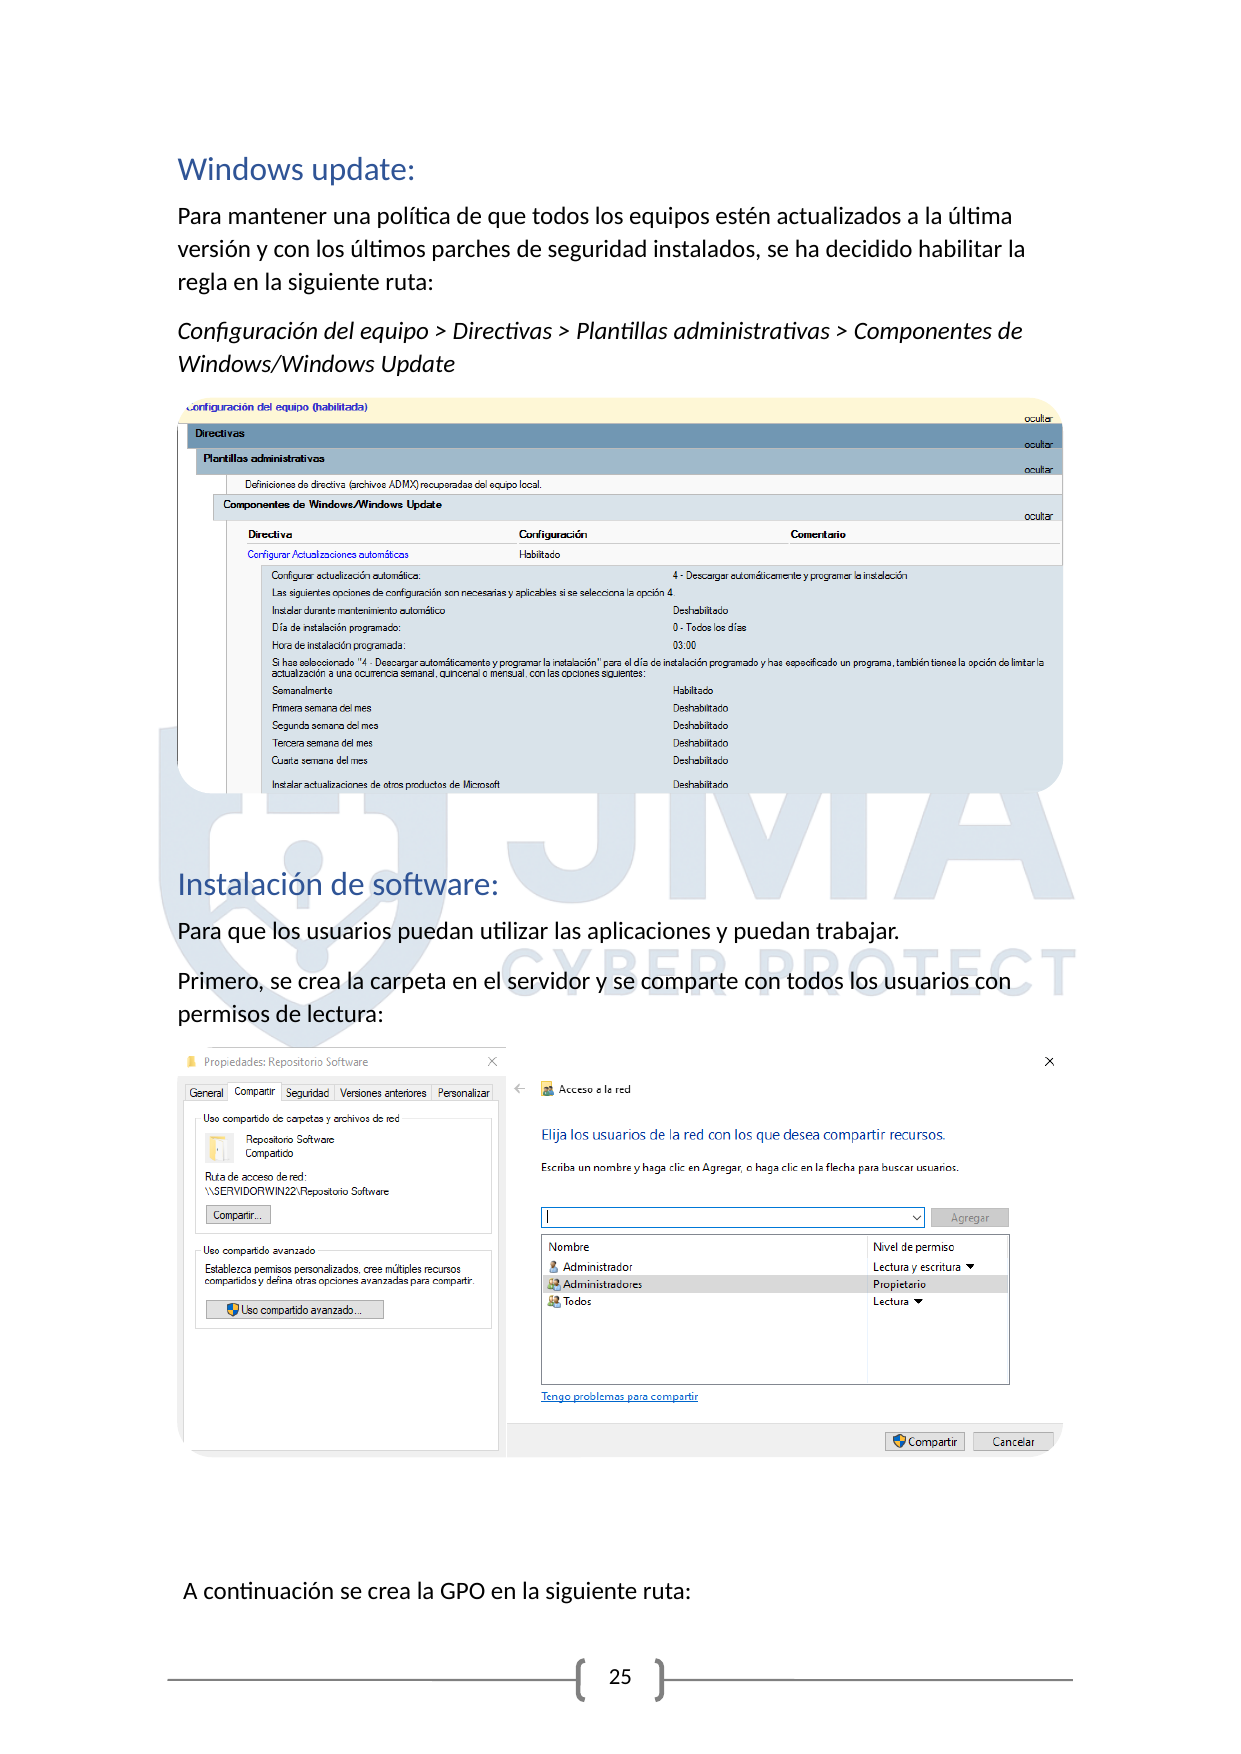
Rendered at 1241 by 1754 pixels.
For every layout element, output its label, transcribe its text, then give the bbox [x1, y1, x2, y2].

picture [177, 397, 1064, 794]
text Para que los usuarios puedan utilizar las aplicaciones y puedan trabajar. [177, 916, 1063, 946]
subtitle Windows update: [177, 148, 1063, 188]
text Primero, se crea la carpeta en el servidor y se comparte con todos los usuarios con permisos de lectura: [177, 965, 1063, 1028]
text A continuación se crea la GPO en la siguiente ruta: [177, 1575, 1063, 1606]
text Para mantener una política de que todos los equipos estén actualizados a la última versión y con los últimos parches de seguridad instalados, se ha decidido habilitar la regla en la siguiente ruta: [177, 200, 1063, 296]
subtitle Instalación de software: [177, 863, 1063, 904]
text Configuración del equipo > Directivas > Plantillas administrativas > Componentes de Windows/Windows Update [177, 315, 1063, 379]
picture [177, 1047, 1064, 1458]
